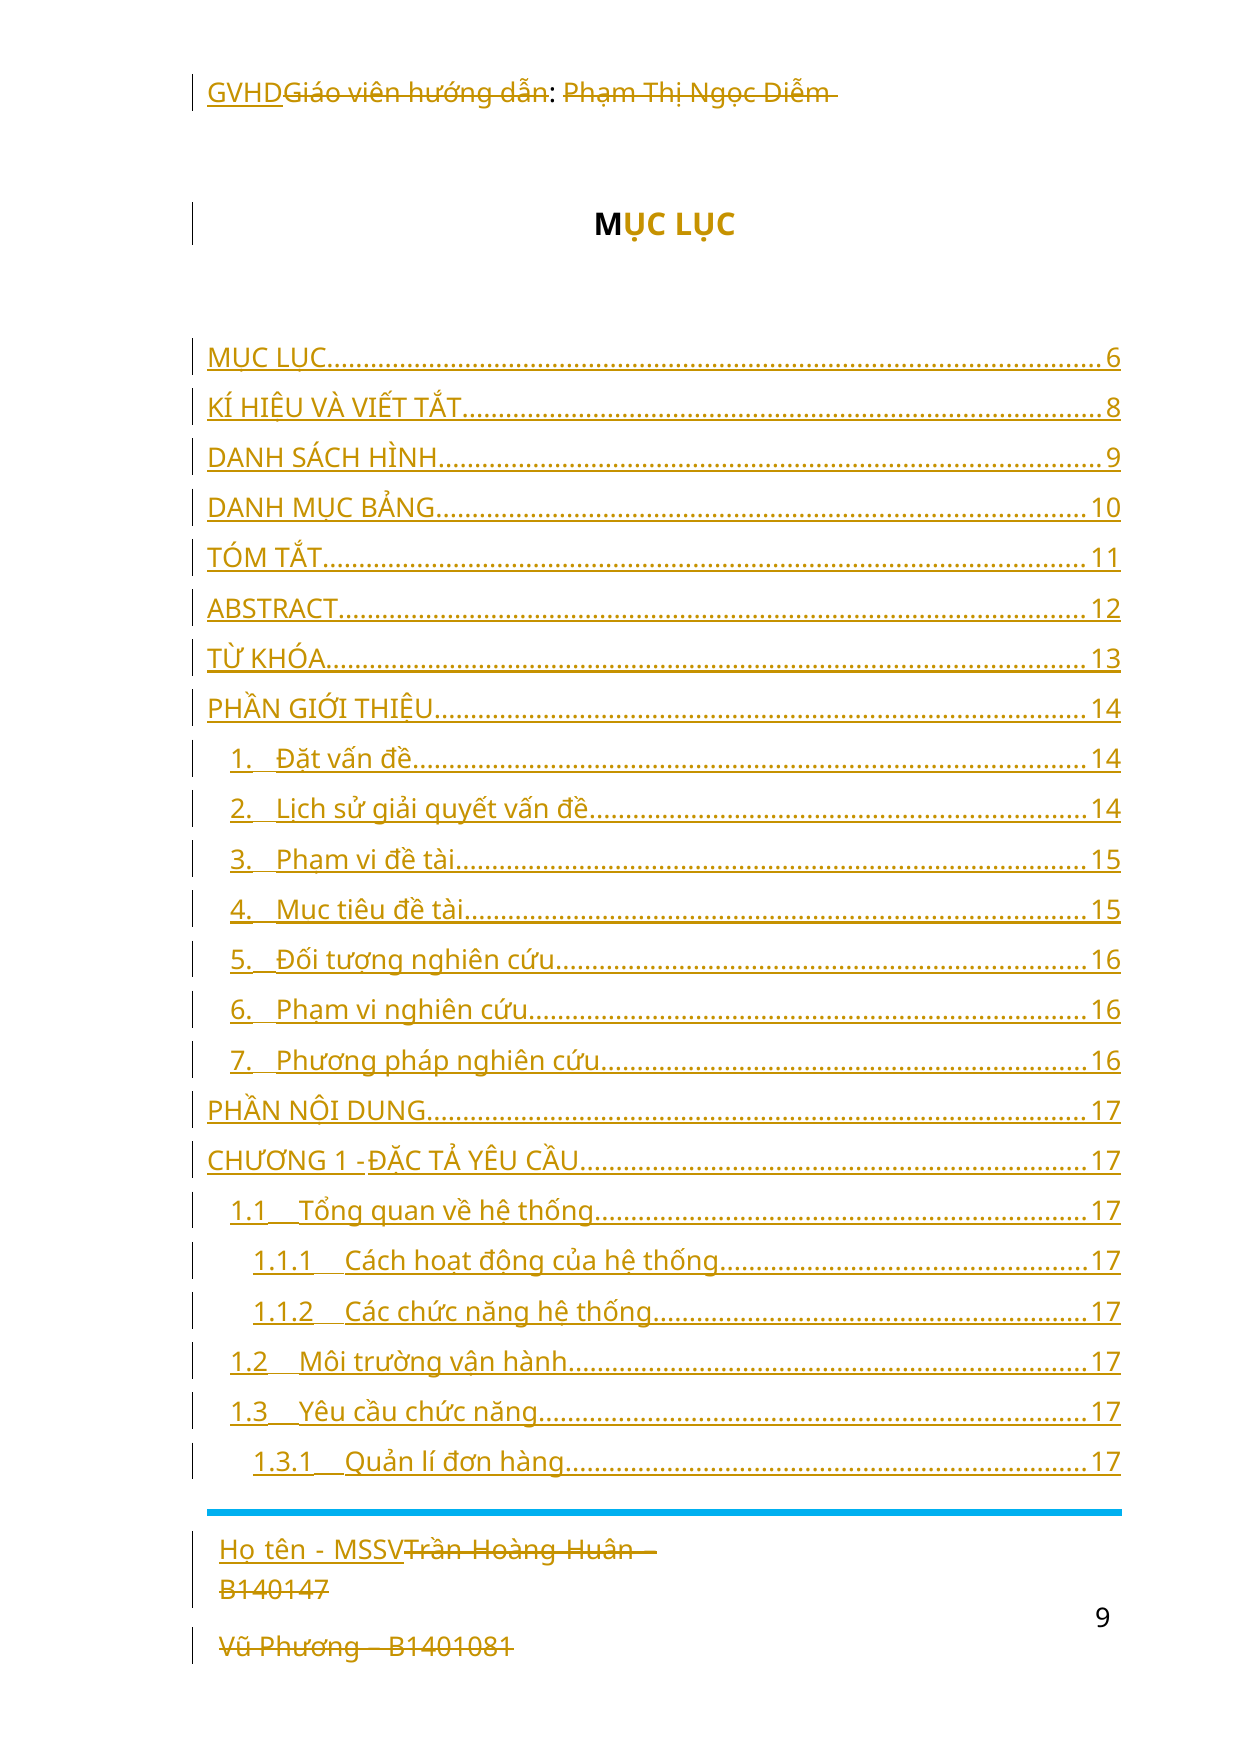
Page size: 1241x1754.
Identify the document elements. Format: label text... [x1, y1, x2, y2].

text MỤC LỤC [207, 202, 1122, 245]
